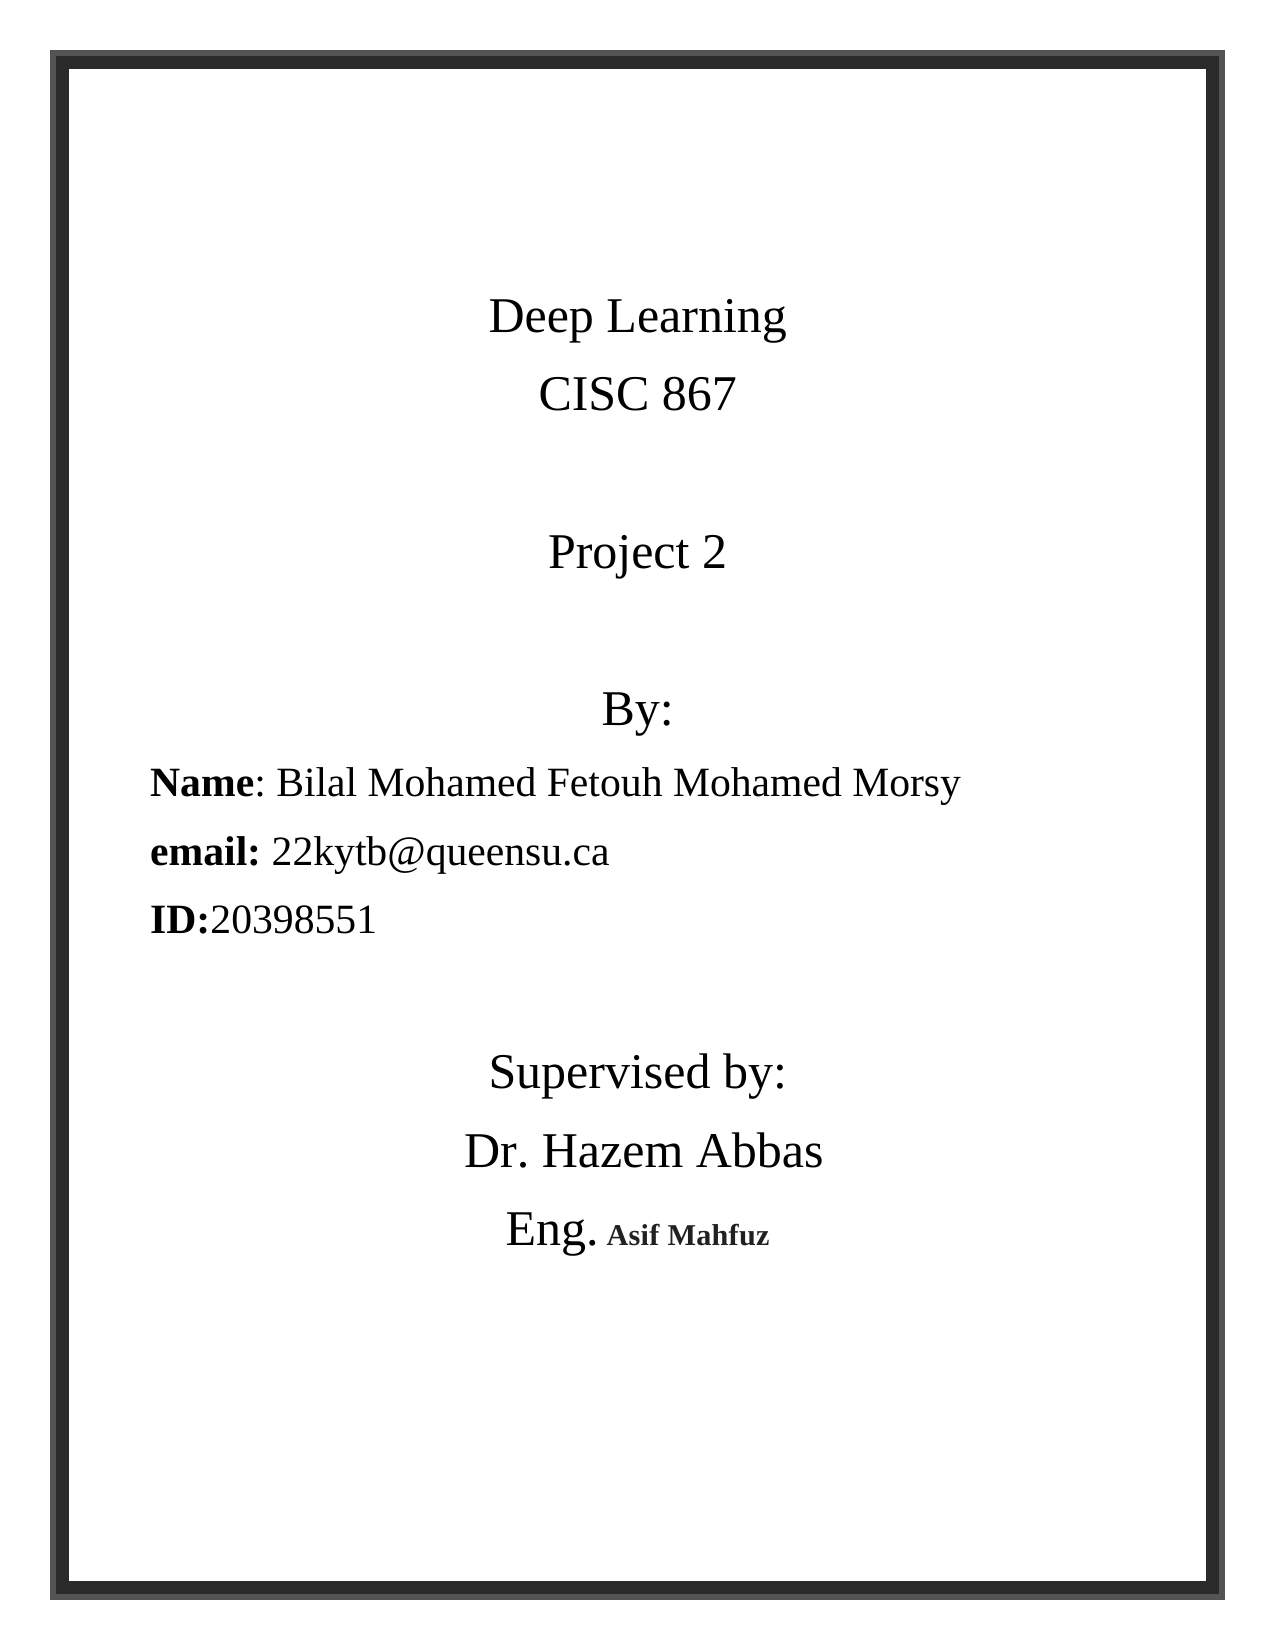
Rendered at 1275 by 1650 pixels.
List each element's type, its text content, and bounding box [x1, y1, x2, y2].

text ID:20398551 [150, 894, 1125, 942]
text Supervised by: [150, 1042, 1125, 1099]
text email: 22kytb@queensu.ca [150, 826, 1125, 874]
text Project 2 [150, 522, 1125, 579]
text Deep Learning [150, 285, 1125, 343]
text CISC 867 [150, 364, 1125, 422]
text By: [150, 679, 1125, 737]
text Eng. Asif Mahfuz [150, 1199, 1125, 1257]
text Dr. Hazem Abbas [150, 1120, 1125, 1178]
text Name: Bilal Mohamed Fetouh Mohamed Morsy [150, 758, 1125, 806]
